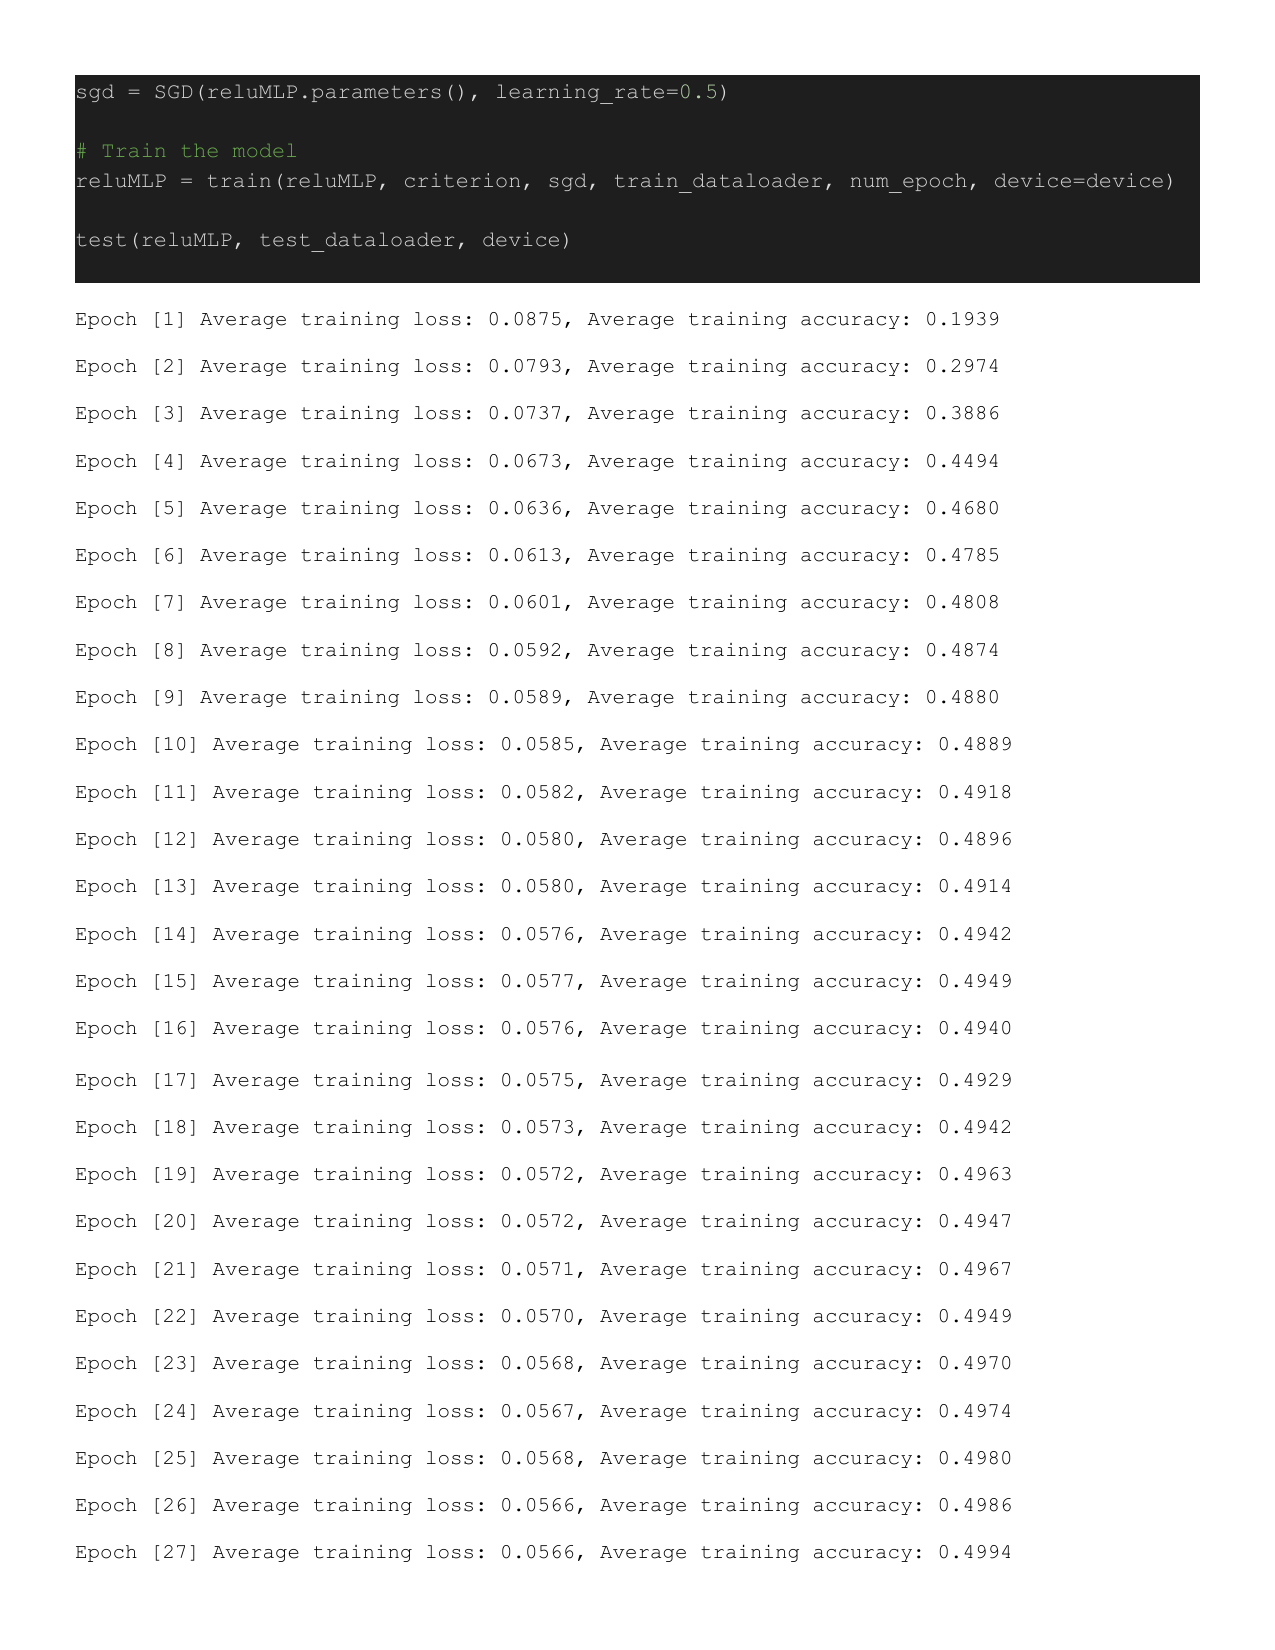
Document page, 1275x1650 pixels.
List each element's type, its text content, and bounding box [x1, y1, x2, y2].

text Epoch [26] Average training loss: 0.0566, Average training accuracy: 0.4986 [75, 1494, 1200, 1518]
text Epoch [11] Average training loss: 0.0582, Average training accuracy: 0.4918 [75, 781, 1200, 804]
text sgd = SGD(reluMLP.parameters(), learning_rate=0.5) [75, 75, 1200, 105]
text test(reluMLP, test_dataloader, device) [75, 223, 1200, 253]
text Epoch [17] Average training loss: 0.0575, Average training accuracy: 0.4929 [75, 1068, 1200, 1092]
text Epoch [5] Average training loss: 0.0636, Average training accuracy: 0.4680 [75, 497, 1200, 521]
text Epoch [22] Average training loss: 0.0570, Average training accuracy: 0.4949 [75, 1305, 1200, 1329]
text Epoch [3] Average training loss: 0.0737, Average training accuracy: 0.3886 [75, 402, 1200, 426]
text Epoch [12] Average training loss: 0.0580, Average training accuracy: 0.4896 [75, 828, 1200, 852]
text Epoch [2] Average training loss: 0.0793, Average training accuracy: 0.2974 [75, 355, 1200, 379]
text Epoch [14] Average training loss: 0.0576, Average training accuracy: 0.4942 [75, 923, 1200, 946]
text Epoch [27] Average training loss: 0.0566, Average training accuracy: 0.4994 [75, 1541, 1200, 1565]
text Epoch [4] Average training loss: 0.0673, Average training accuracy: 0.4494 [75, 450, 1200, 473]
text Epoch [21] Average training loss: 0.0571, Average training accuracy: 0.4967 [75, 1258, 1200, 1281]
text Epoch [10] Average training loss: 0.0585, Average training accuracy: 0.4889 [75, 733, 1200, 757]
text Epoch [18] Average training loss: 0.0573, Average training accuracy: 0.4942 [75, 1116, 1200, 1139]
text Epoch [9] Average training loss: 0.0589, Average training accuracy: 0.4880 [75, 686, 1200, 710]
text # Train the model [75, 134, 1200, 164]
text Epoch [7] Average training loss: 0.0601, Average training accuracy: 0.4808 [75, 592, 1200, 615]
text Epoch [25] Average training loss: 0.0568, Average training accuracy: 0.4980 [75, 1447, 1200, 1471]
text Epoch [1] Average training loss: 0.0875, Average training accuracy: 0.1939 [75, 308, 1200, 331]
text Epoch [13] Average training loss: 0.0580, Average training accuracy: 0.4914 [75, 875, 1200, 899]
text Epoch [8] Average training loss: 0.0592, Average training accuracy: 0.4874 [75, 639, 1200, 662]
text Epoch [20] Average training loss: 0.0572, Average training accuracy: 0.4947 [75, 1210, 1200, 1234]
text Epoch [23] Average training loss: 0.0568, Average training accuracy: 0.4970 [75, 1352, 1200, 1376]
text Epoch [15] Average training loss: 0.0577, Average training accuracy: 0.4949 [75, 970, 1200, 993]
text Epoch [6] Average training loss: 0.0613, Average training accuracy: 0.4785 [75, 544, 1200, 568]
text Epoch [16] Average training loss: 0.0576, Average training accuracy: 0.4940 [75, 1017, 1200, 1041]
text Epoch [24] Average training loss: 0.0567, Average training accuracy: 0.4974 [75, 1399, 1200, 1423]
text Epoch [19] Average training loss: 0.0572, Average training accuracy: 0.4963 [75, 1163, 1200, 1187]
text reluMLP = train(reluMLP, criterion, sgd, train_dataloader, num_epoch, device=device) [75, 164, 1200, 194]
